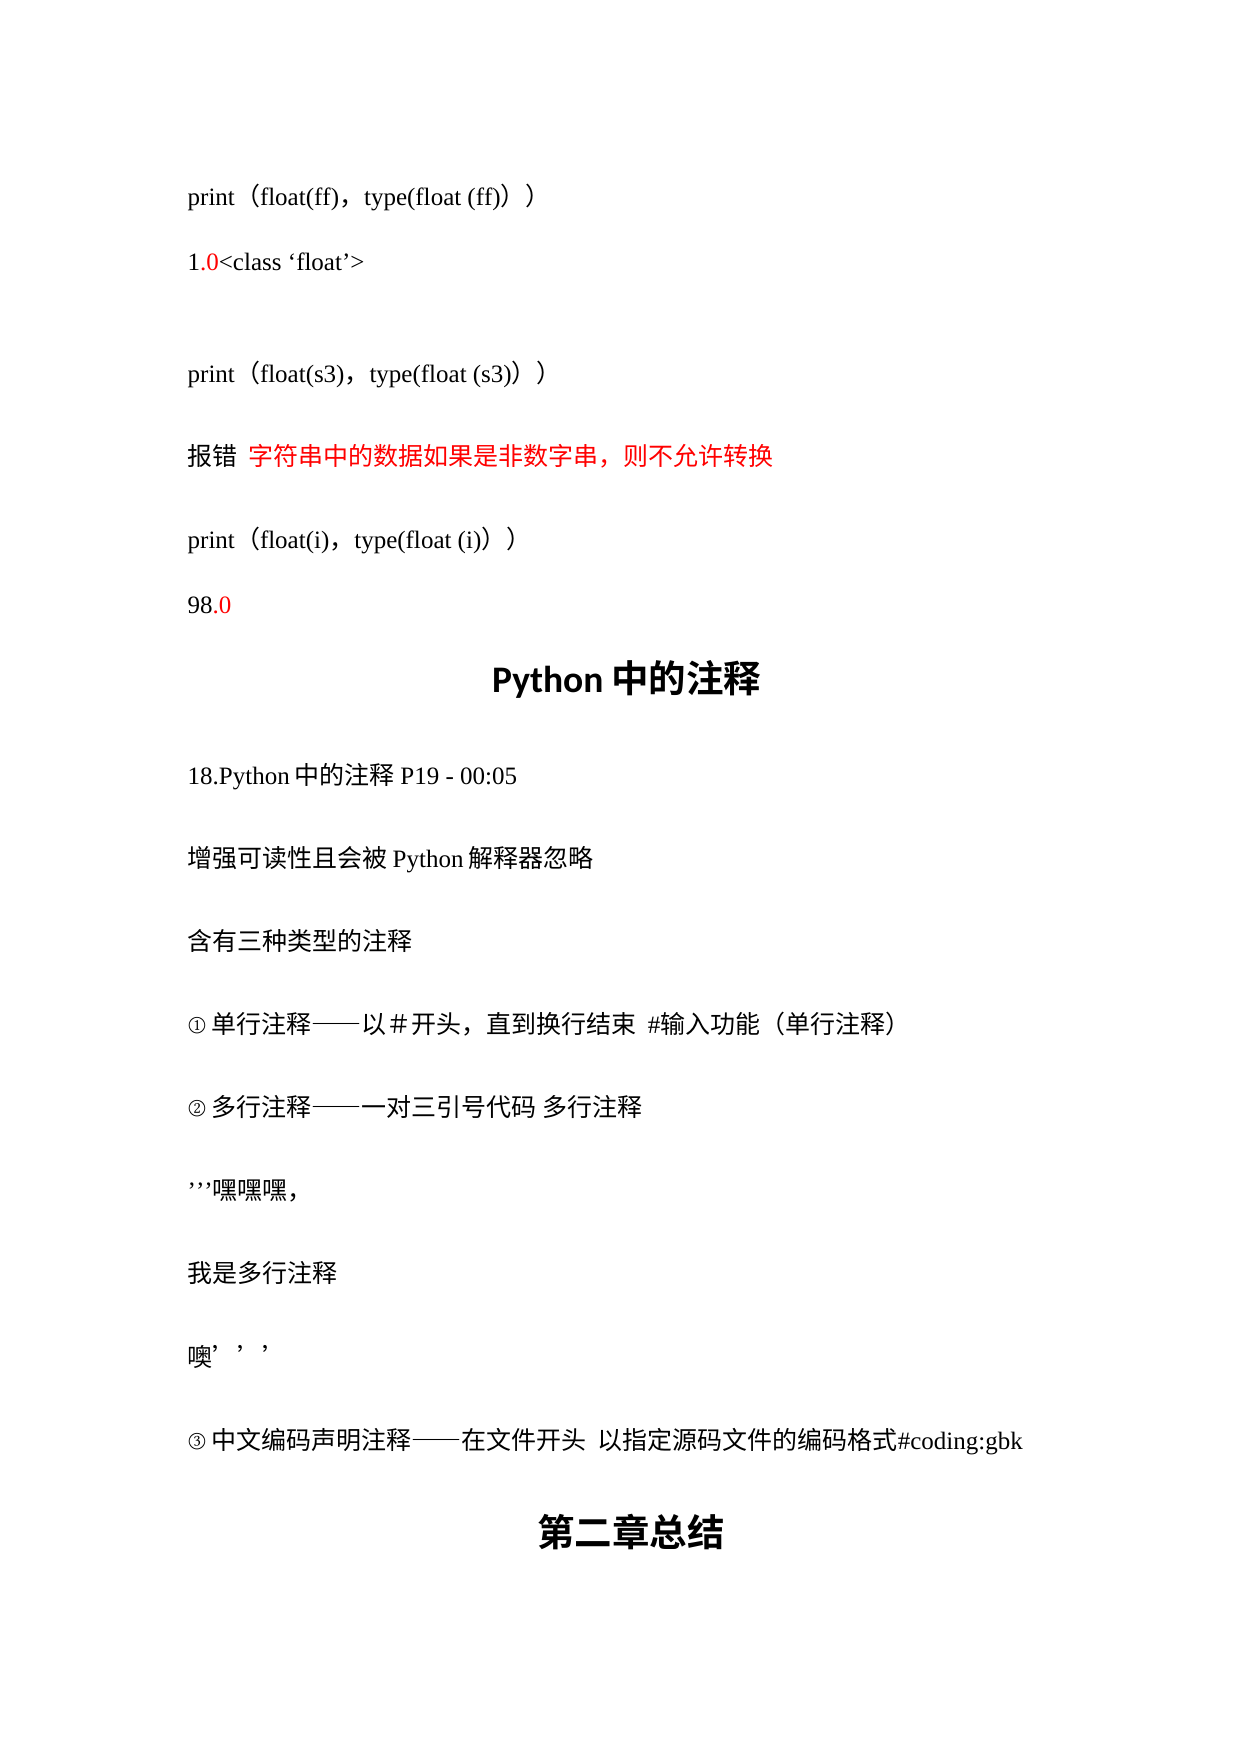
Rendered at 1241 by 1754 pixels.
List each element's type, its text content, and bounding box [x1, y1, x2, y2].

text 1.0<class ‘float’> [187, 245, 1053, 278]
text 报错 字符串中的数据如果是非数字串，则不允许转换 [187, 422, 1053, 487]
text ②多行注释——一对三引号代码 多行注释 [187, 1073, 1053, 1138]
text 我是多行注释 [187, 1239, 1053, 1304]
text 增强可读性且会被Python解释器忽略 [187, 824, 1053, 889]
text 98.0 [187, 588, 1053, 621]
text print（float(i)，type(float (i)）） [187, 505, 1053, 570]
text print（float(s3)，type(float (s3)）） [187, 339, 1053, 404]
subtitle 第二章总结 [187, 1497, 1053, 1562]
text 噢’’’ [187, 1323, 1053, 1388]
text ①单行注释——以＃开头，直到换行结束 #输入功能（单行注释） [187, 990, 1053, 1055]
text ③中文编码声明注释——在文件开头 以指定源码文件的编码格式#coding:gbk [187, 1406, 1053, 1471]
text print（float(ff)，type(float (ff)）） [187, 162, 1053, 227]
text ’’’嘿嘿嘿， [187, 1156, 1053, 1221]
subtitle Python中的注释 [187, 643, 1053, 708]
text 18.Python中的注释 P19 - 00:05 [187, 741, 1053, 806]
text 含有三种类型的注释 [187, 907, 1053, 972]
